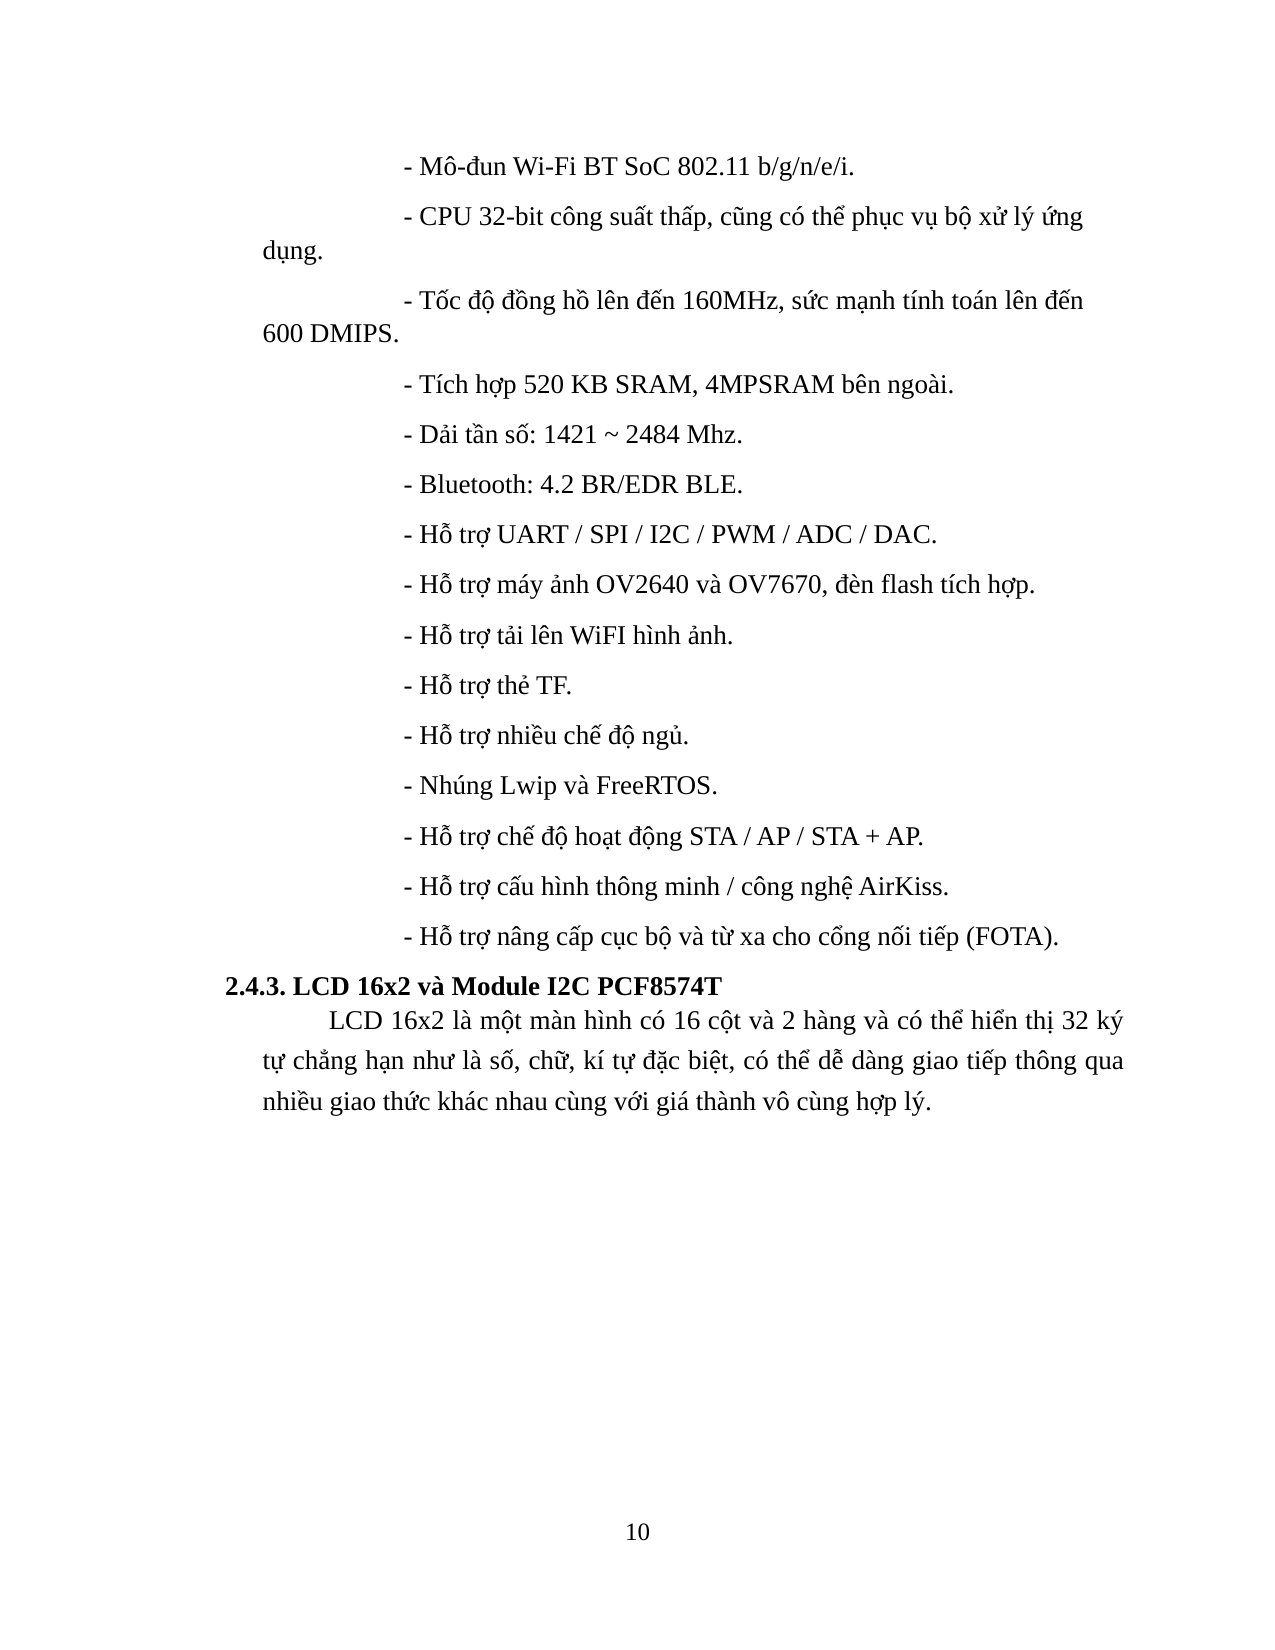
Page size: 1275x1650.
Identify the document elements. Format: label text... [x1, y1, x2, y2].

text - Tốc độ đồng hồ lên đến 160MHz, sức mạnh tính toán lên đến 600 DMIPS. [262, 284, 1125, 349]
text - Hỗ trợ nhiều chế độ ngủ. [262, 719, 1125, 750]
list LCD 16x2 là một màn hình có 16 cột và 2 hàng và có thể hiển thị 32 ký tự chẳng hạn như là số, chữ, kí tự đặc biệt, có thể dễ dàng giao tiếp thông qua nhiều giao thức khác nhau cùng với giá thành vô cùng hợp lý. [262, 1004, 1125, 1116]
text - CPU 32-bit công suất thấp, cũng có thể phục vụ bộ xử lý ứng dụng. [262, 200, 1125, 265]
text - Hỗ trợ UART / SPI / I2C / PWM / ADC / DAC. [262, 518, 1125, 549]
list LCD 16x2 và Module I2C PCF8574T [225, 970, 1125, 1001]
text - Dải tần số: 1421 ~ 2484 Mhz. [262, 418, 1125, 449]
text - Hỗ trợ thẻ TF. [262, 669, 1125, 700]
text - Hỗ trợ cấu hình thông minh / công nghệ AirKiss. [262, 870, 1125, 901]
text - Hỗ trợ tải lên WiFI hình ảnh. [262, 619, 1125, 650]
text - Tích hợp 520 KB SRAM, 4MPSRAM bên ngoài. [262, 368, 1125, 399]
text - Hỗ trợ máy ảnh OV2640 và OV7670, đèn flash tích hợp. [262, 568, 1125, 600]
text - Hỗ trợ nâng cấp cục bộ và từ xa cho cổng nối tiếp (FOTA). [262, 920, 1125, 951]
text - Hỗ trợ chế độ hoạt động STA / AP / STA + AP. [262, 819, 1125, 851]
text - Mô-đun Wi-Fi BT SoC 802.11 b/g/n/e/i. [262, 150, 1125, 181]
text - Nhúng Lwip và FreeRTOS. [262, 769, 1125, 801]
text - Bluetooth: 4.2 BR/EDR BLE. [262, 468, 1125, 499]
